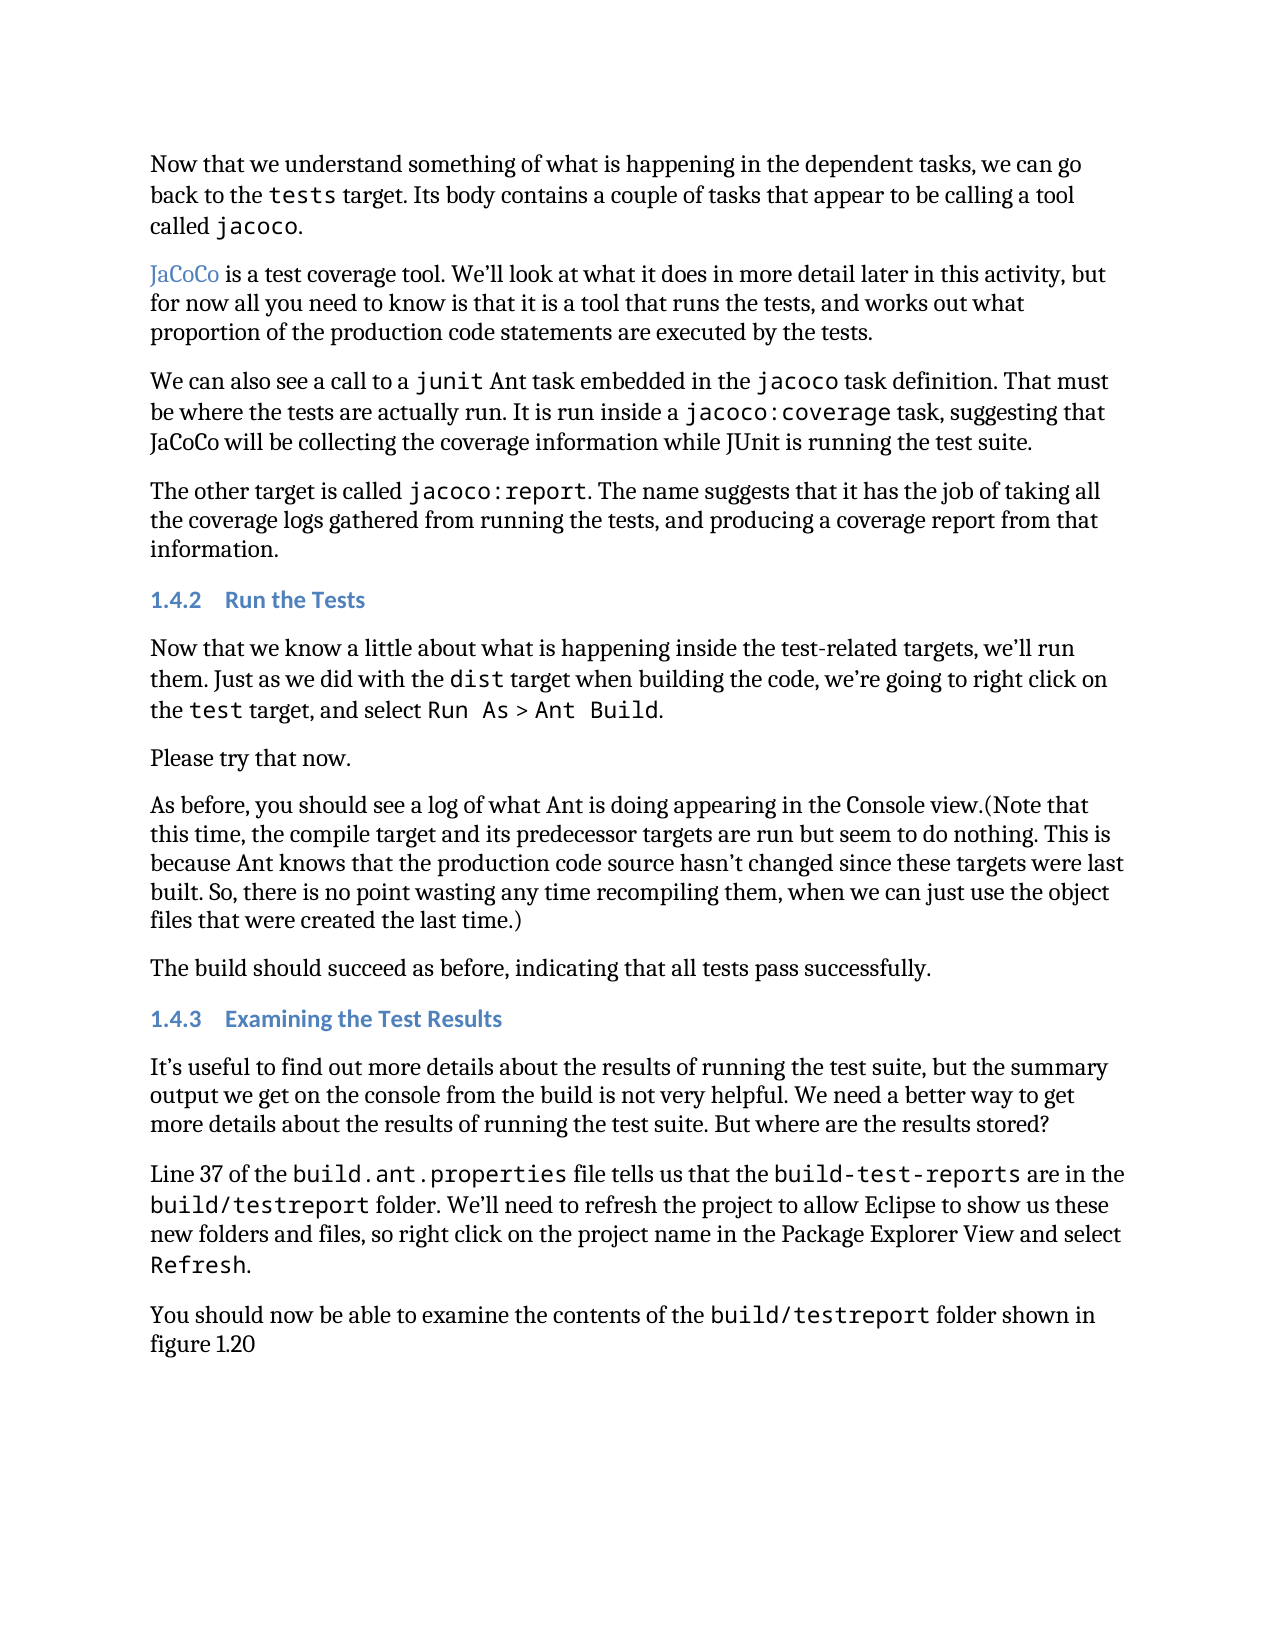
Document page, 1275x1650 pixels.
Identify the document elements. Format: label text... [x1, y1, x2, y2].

text JaCoCo is a test coverage tool. We’ll look at what it does in more detail later in this activity, but for now all you need to know is that it is a tool that runs the tests, and works out what proportion of the production code statements are executed by the tests. [150, 260, 1125, 346]
text Now that we understand something of what is happening in the dependent tasks, we can go back to the tests target. Its body contains a couple of tasks that appear to be calling a tool called jacoco. [150, 150, 1125, 241]
text Now that we know a little about what is happening inside the test-related targets, we’ll run them. Just as we did with the dist target when building the code, we’re going to right click on the test target, and select Run As > Ant Build. [150, 634, 1125, 725]
text You should now be able to examine the contents of the build/testreport folder shown in figure 1.20 [150, 1299, 1125, 1359]
text As before, you should see a log of what Ant is doing appearing in the Console view.(Note that this time, the compile target and its predecessor targets are run but seem to do nothing. This is because Ant knows that the production code source hasn’t changed since these targets were last built. So, there is no point wasting any time recompiling them, when we can just use the object files that were created the last time.) [150, 791, 1125, 935]
text Line 37 of the build.ant.properties file tells us that the build-test-reports are in the build/testreport folder. We’ll need to refresh the project to allow Eclipse to show us these new folders and files, so right click on the project name in the Package Explorer View and select Refresh. [150, 1158, 1125, 1280]
text The build should succeed as before, indicating that all tests pass successfully. [150, 954, 1125, 983]
subtitle 1.4.3 Examining the Test Results [150, 1003, 1125, 1034]
text It’s useful to find out more details about the results of running the test suite, but the summary output we get on the console from the build is not very helpful. We need a better way to get more details about the results of running the test suite. But where are the results stored? [150, 1053, 1125, 1139]
text Please try that now. [150, 744, 1125, 773]
text The other target is called jacoco:report. The name suggests that it has the job of taking all the coverage logs gathered from running the tests, and producing a coverage report from that information. [150, 475, 1125, 564]
text We can also see a call to a junit Ant task embedded in the jacoco task definition. That must be where the tests are actually run. It is run inside a jacoco:coverage task, suggesting that JaCoCo will be collecting the coverage information while JUnit is running the test suite. [150, 365, 1125, 456]
subtitle 1.4.2 Run the Tests [150, 584, 1125, 615]
